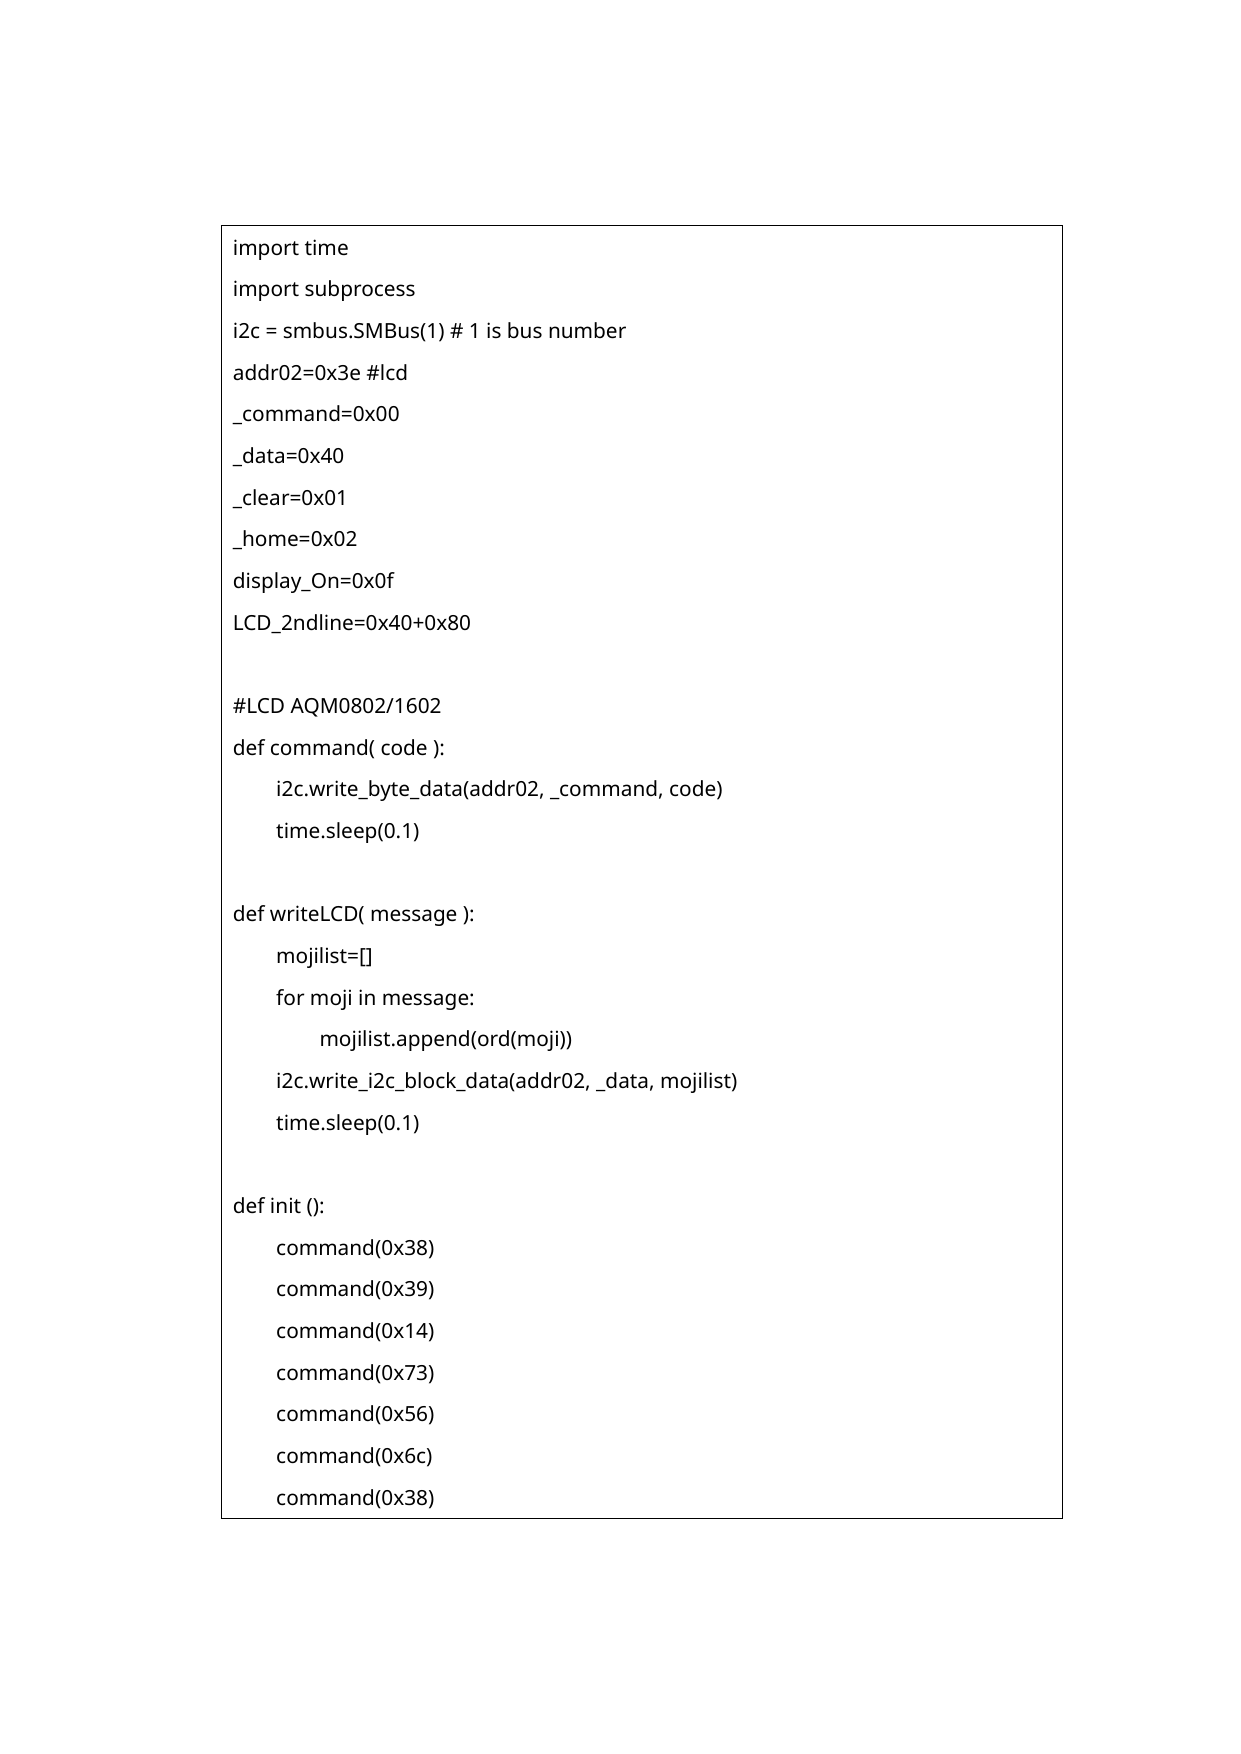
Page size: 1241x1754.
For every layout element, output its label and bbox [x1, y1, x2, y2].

table_header [222, 226, 1062, 1518]
